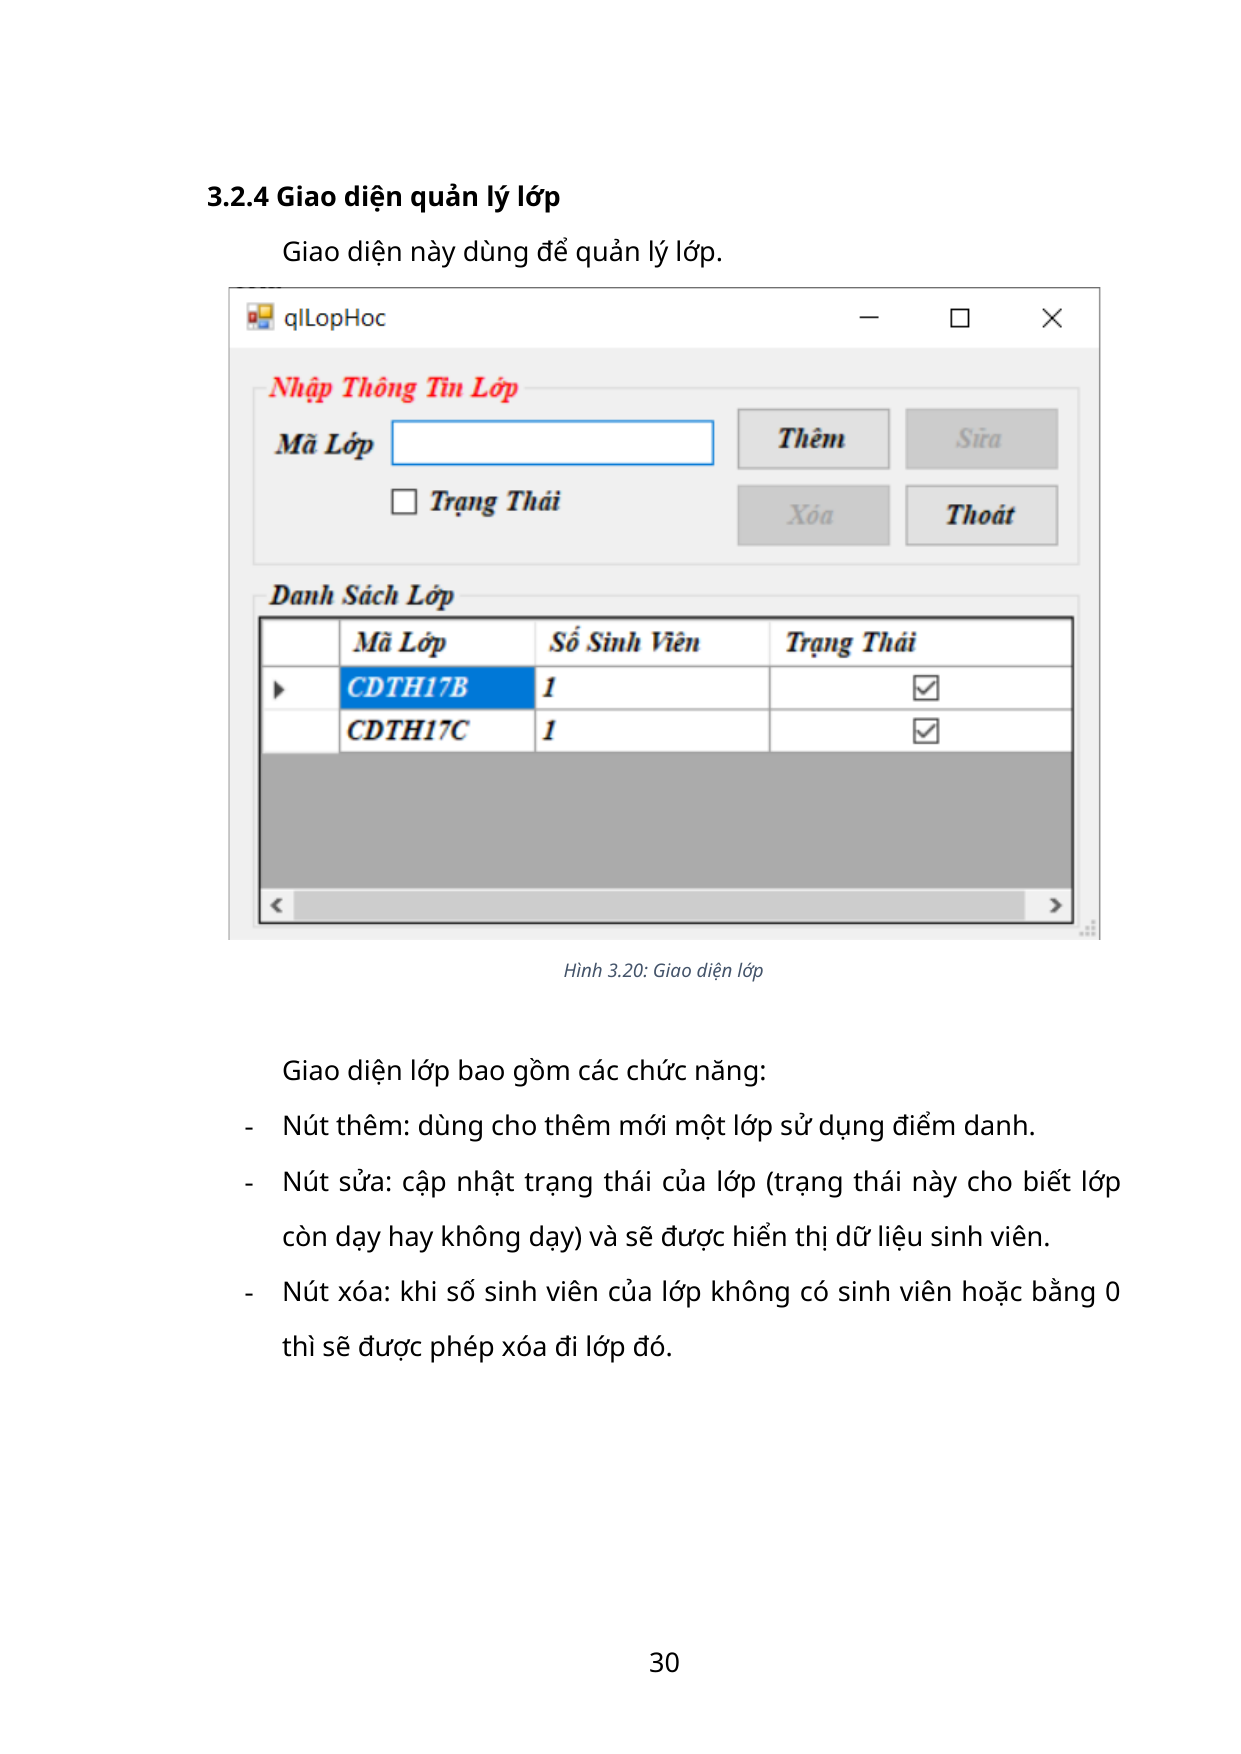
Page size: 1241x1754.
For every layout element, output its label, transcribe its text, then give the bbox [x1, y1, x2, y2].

list Nút thêm: dùng cho thêm mới một lớp sử dụng điểm danh. [244, 1107, 1122, 1143]
subtitle Giao diện quản lý lớp [207, 177, 1122, 214]
text Giao diện lớp bao gồm các chức năng: [207, 1051, 1122, 1088]
list Nút xóa: khi số sinh viên của lớp không có sinh viên hoặc bằng 0 thì sẽ được phép xóa đi lớp đó. [244, 1273, 1122, 1365]
picture [228, 287, 1101, 940]
list Nút sửa: cập nhật trạng thái của lớp (trạng thái này cho biết lớp còn dạy hay không dạy) và sẽ được hiển thị dữ liệu sinh viên. [244, 1162, 1122, 1254]
text Giao diện này dùng để quản lý lớp. [282, 232, 1122, 269]
